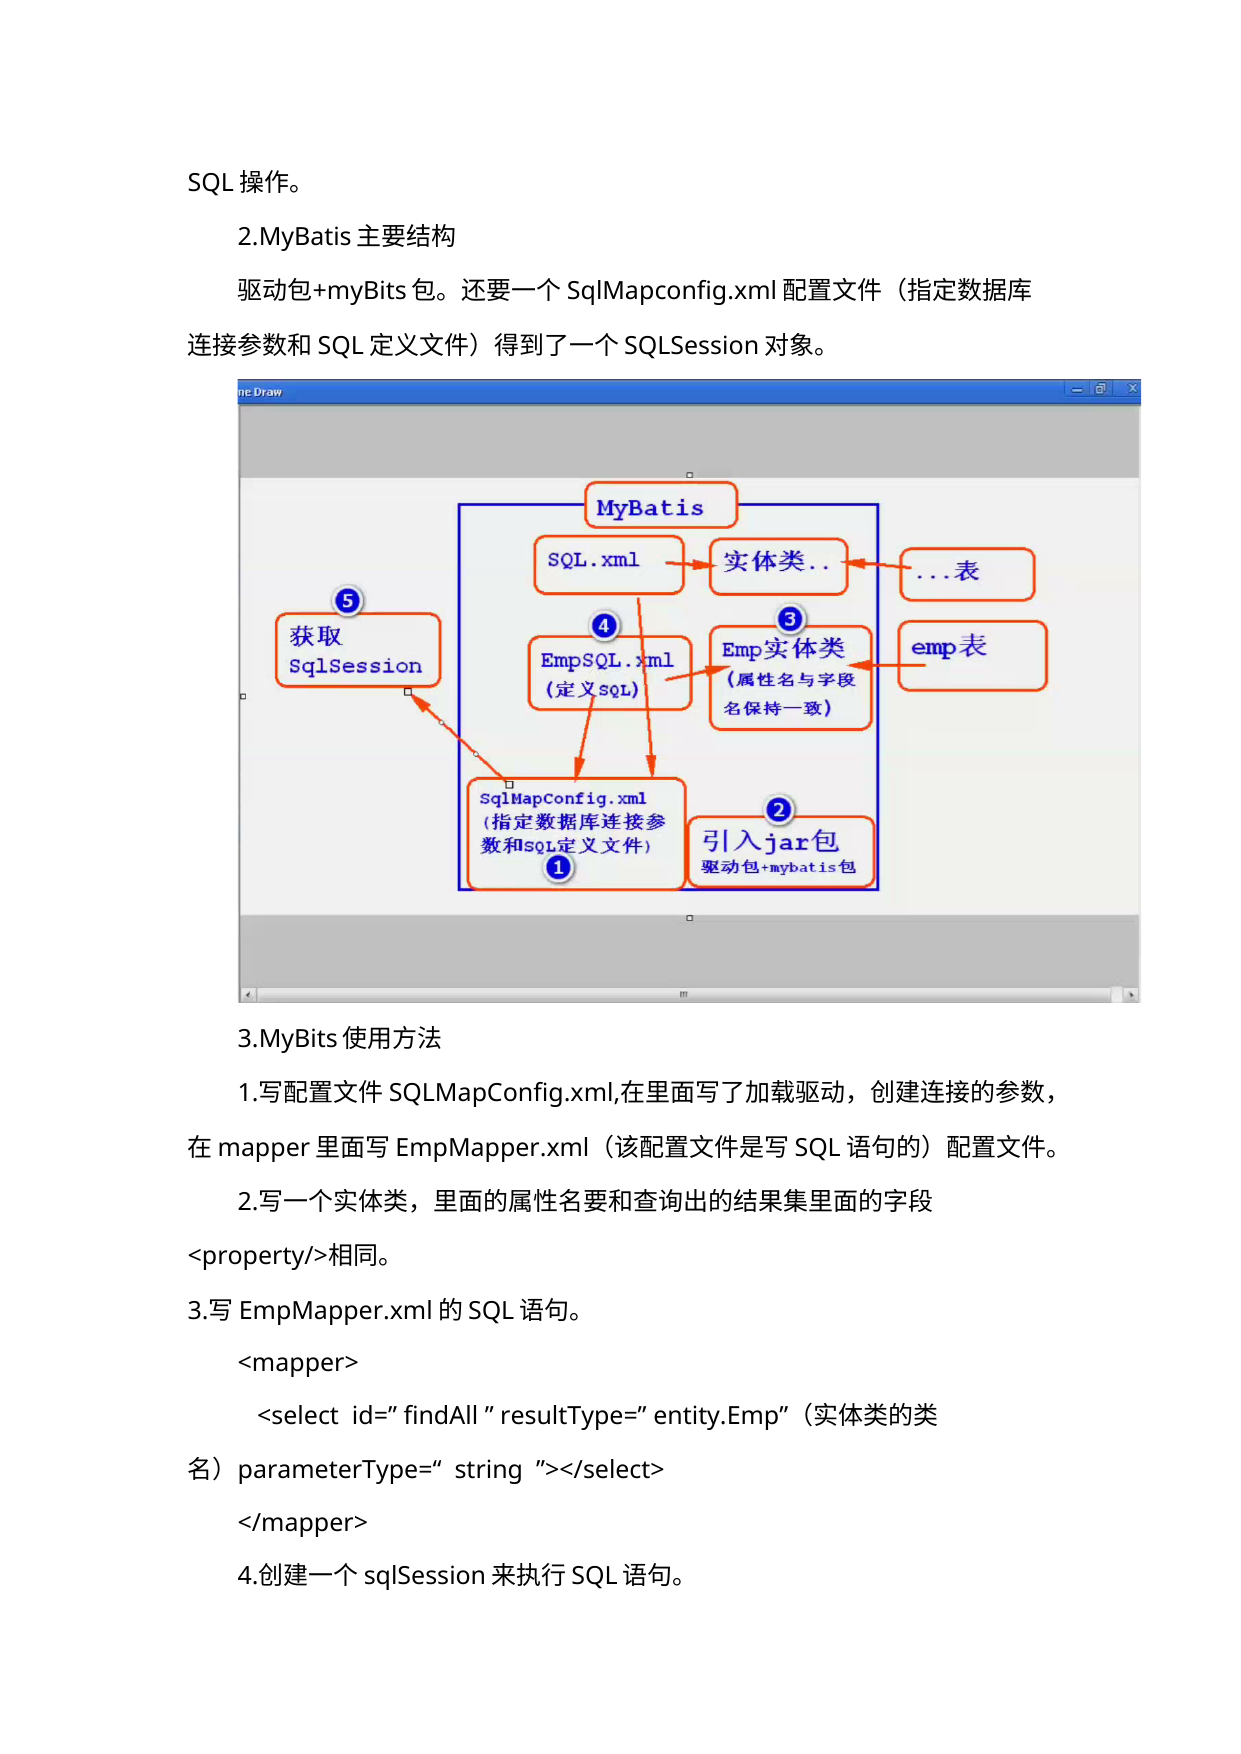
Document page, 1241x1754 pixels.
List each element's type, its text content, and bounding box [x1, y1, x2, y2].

text 驱动包+myBits包。还要一个SqlMapconfig.xml配置文件（指定数据库连接参数和SQL定义文件）得到了一个SQLSession对象。 [187, 271, 1053, 361]
list MyBatis主要结构 [187, 216, 1053, 253]
list 写配置文件SQLMapConfig.xml,在里面写了加载驱动，创建连接的参数，在mapper里面写EmpMapper.xml（该配置文件是写SQL语句的）配置文件。 [187, 1073, 1053, 1163]
list MyBits使用方法 [187, 1018, 1053, 1054]
picture [237, 379, 1142, 1003]
list 写一个实体类，里面的属性名要和查询出的结果集里面的字段<property/>相同。 3.写EmpMapper.xml的SQL语句。 [187, 1181, 1053, 1326]
text <mapper> [187, 1344, 1053, 1378]
text </mapper> [187, 1504, 1053, 1538]
list 创建一个sqlSession来执行SQL语句。 [187, 1555, 1053, 1592]
text <select id=” findAll ” resultType=” entity.Emp”（实体类的类名）parameterType=“ string ”></select> [187, 1396, 1053, 1486]
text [187, 162, 1053, 198]
